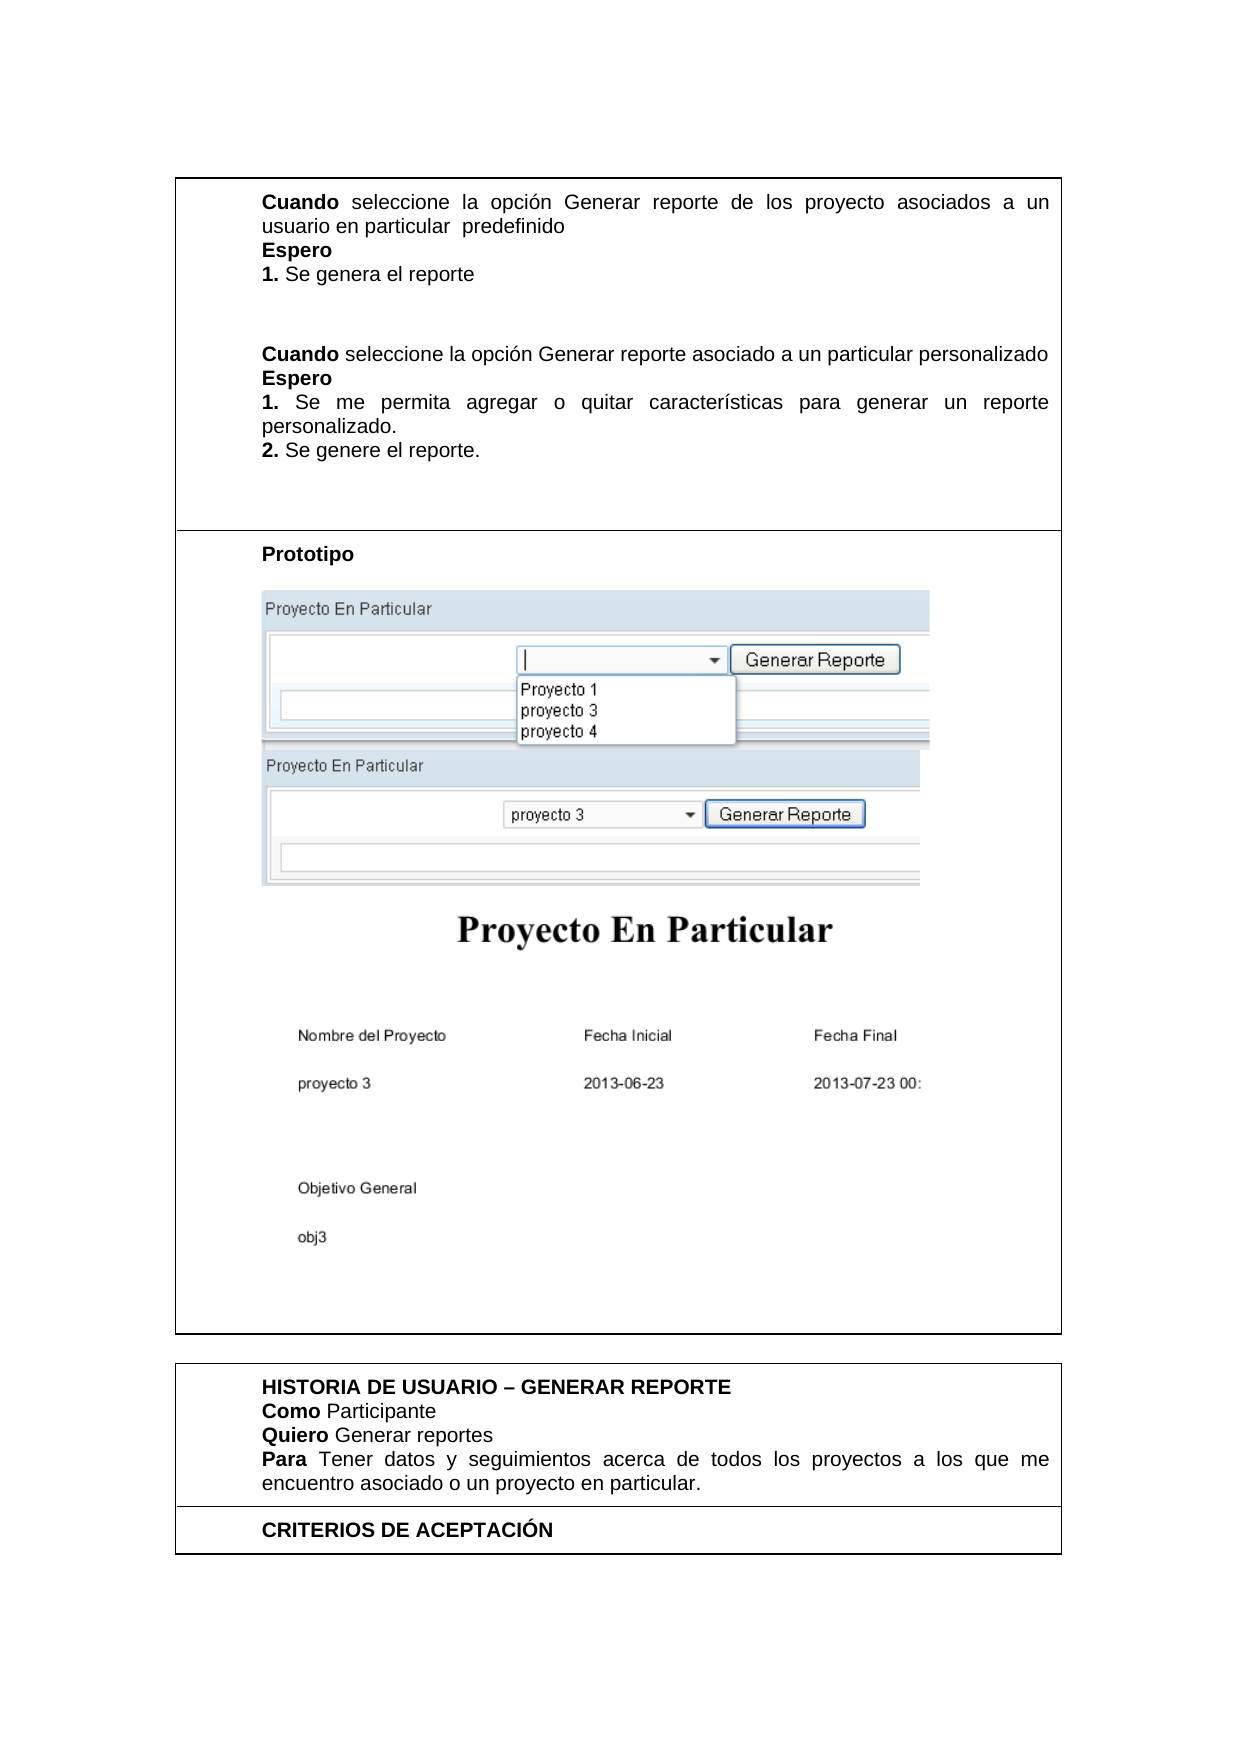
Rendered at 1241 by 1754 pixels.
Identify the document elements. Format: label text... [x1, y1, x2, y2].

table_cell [176, 179, 1061, 530]
table_cell Prototipo [176, 531, 1061, 1333]
picture [261, 590, 930, 1271]
table_header HISTORIA DE USUARIO – GENERAR REPORTE Como Participante Quiero Generar reportes Para Tener datos y seguimientos acerca de todos los proyectos a los que me encuentro asociado o un proyecto en particular. [176, 1364, 1061, 1506]
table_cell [176, 1507, 1061, 1553]
